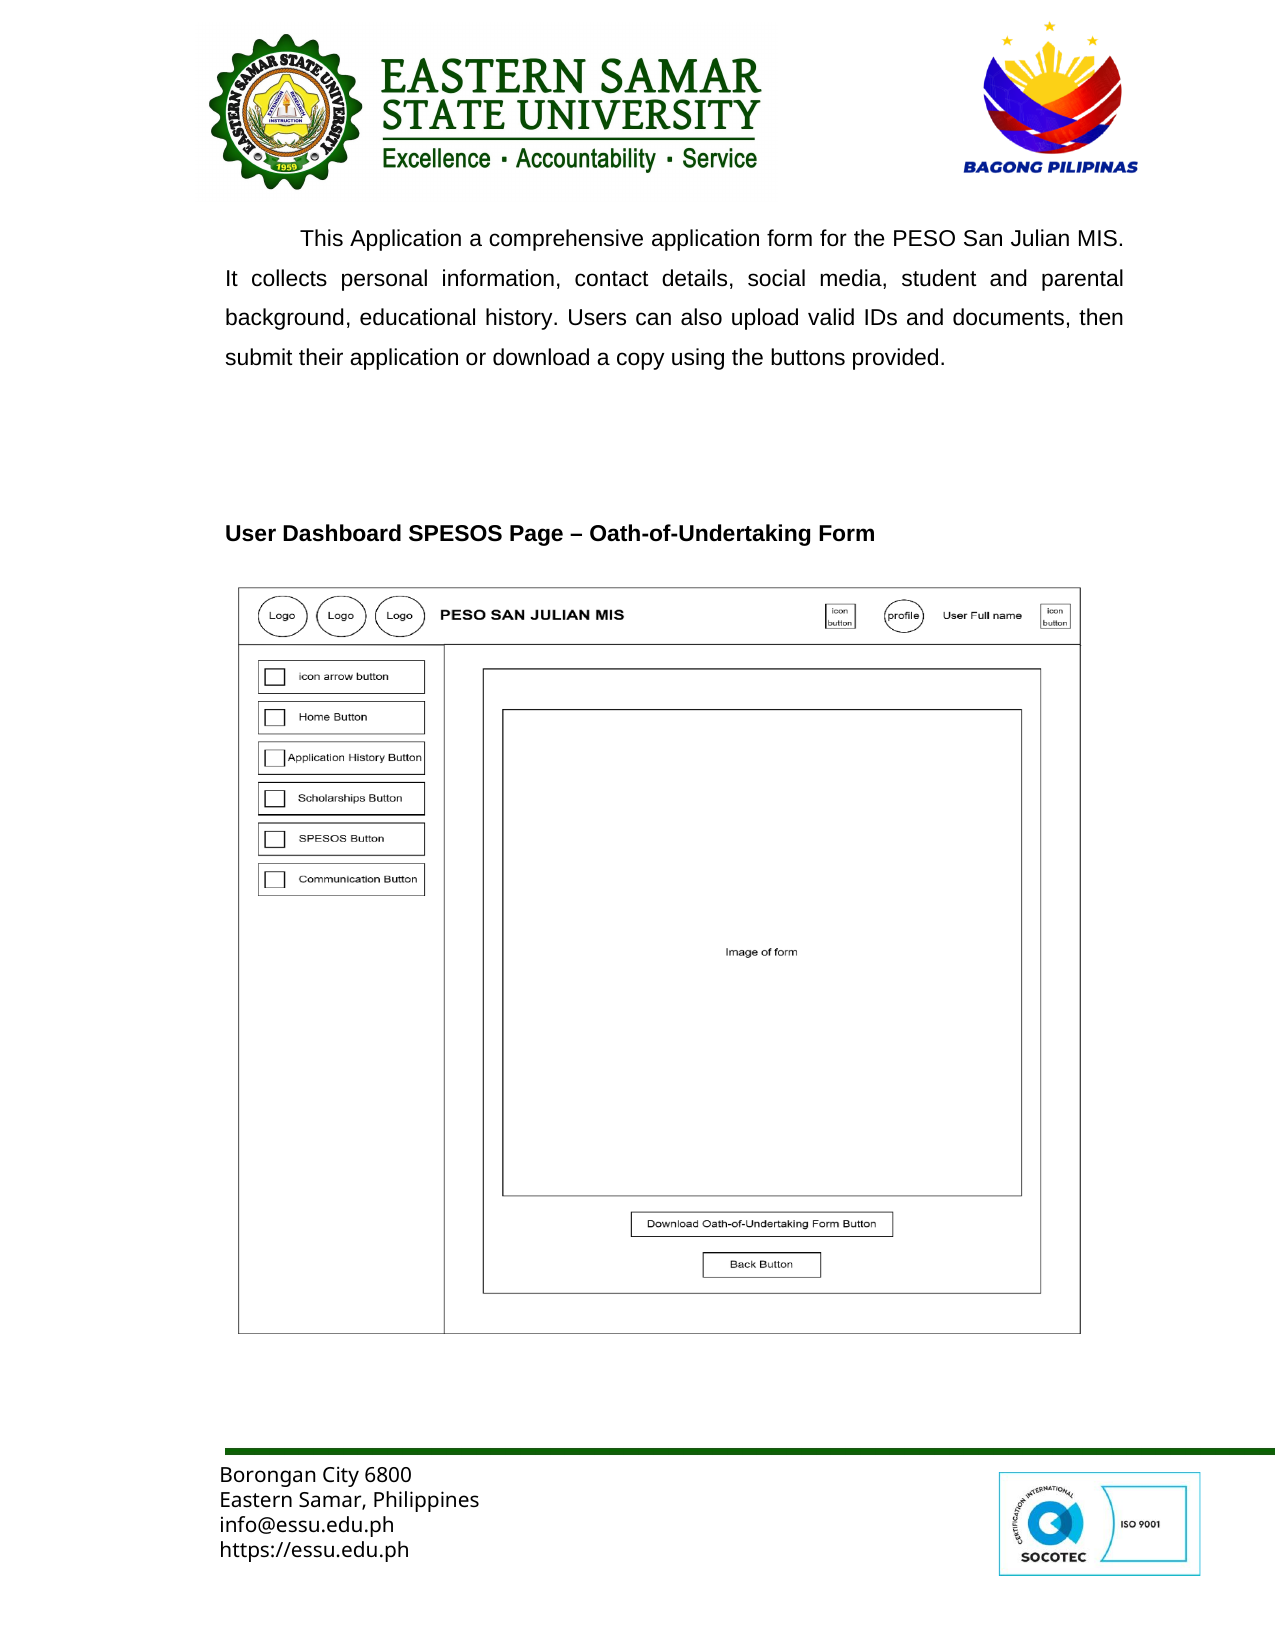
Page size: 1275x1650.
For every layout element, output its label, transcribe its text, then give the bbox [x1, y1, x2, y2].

text User Dashboard SPESOS Page – Oath-of-Undertaking Form [225, 520, 1125, 547]
picture [225, 1446, 1275, 1457]
picture [998, 1472, 1201, 1576]
picture [195, 22, 779, 202]
picture [958, 18, 1142, 177]
picture [228, 579, 1092, 1342]
text This Application a comprehensive application form for the PESO San Julian MIS. It collects personal information, contact details, social media, student and parental background, educational history. Users can also upload valid IDs and documents, then submit their application or download a copy using the buttons provided. [225, 225, 1125, 370]
